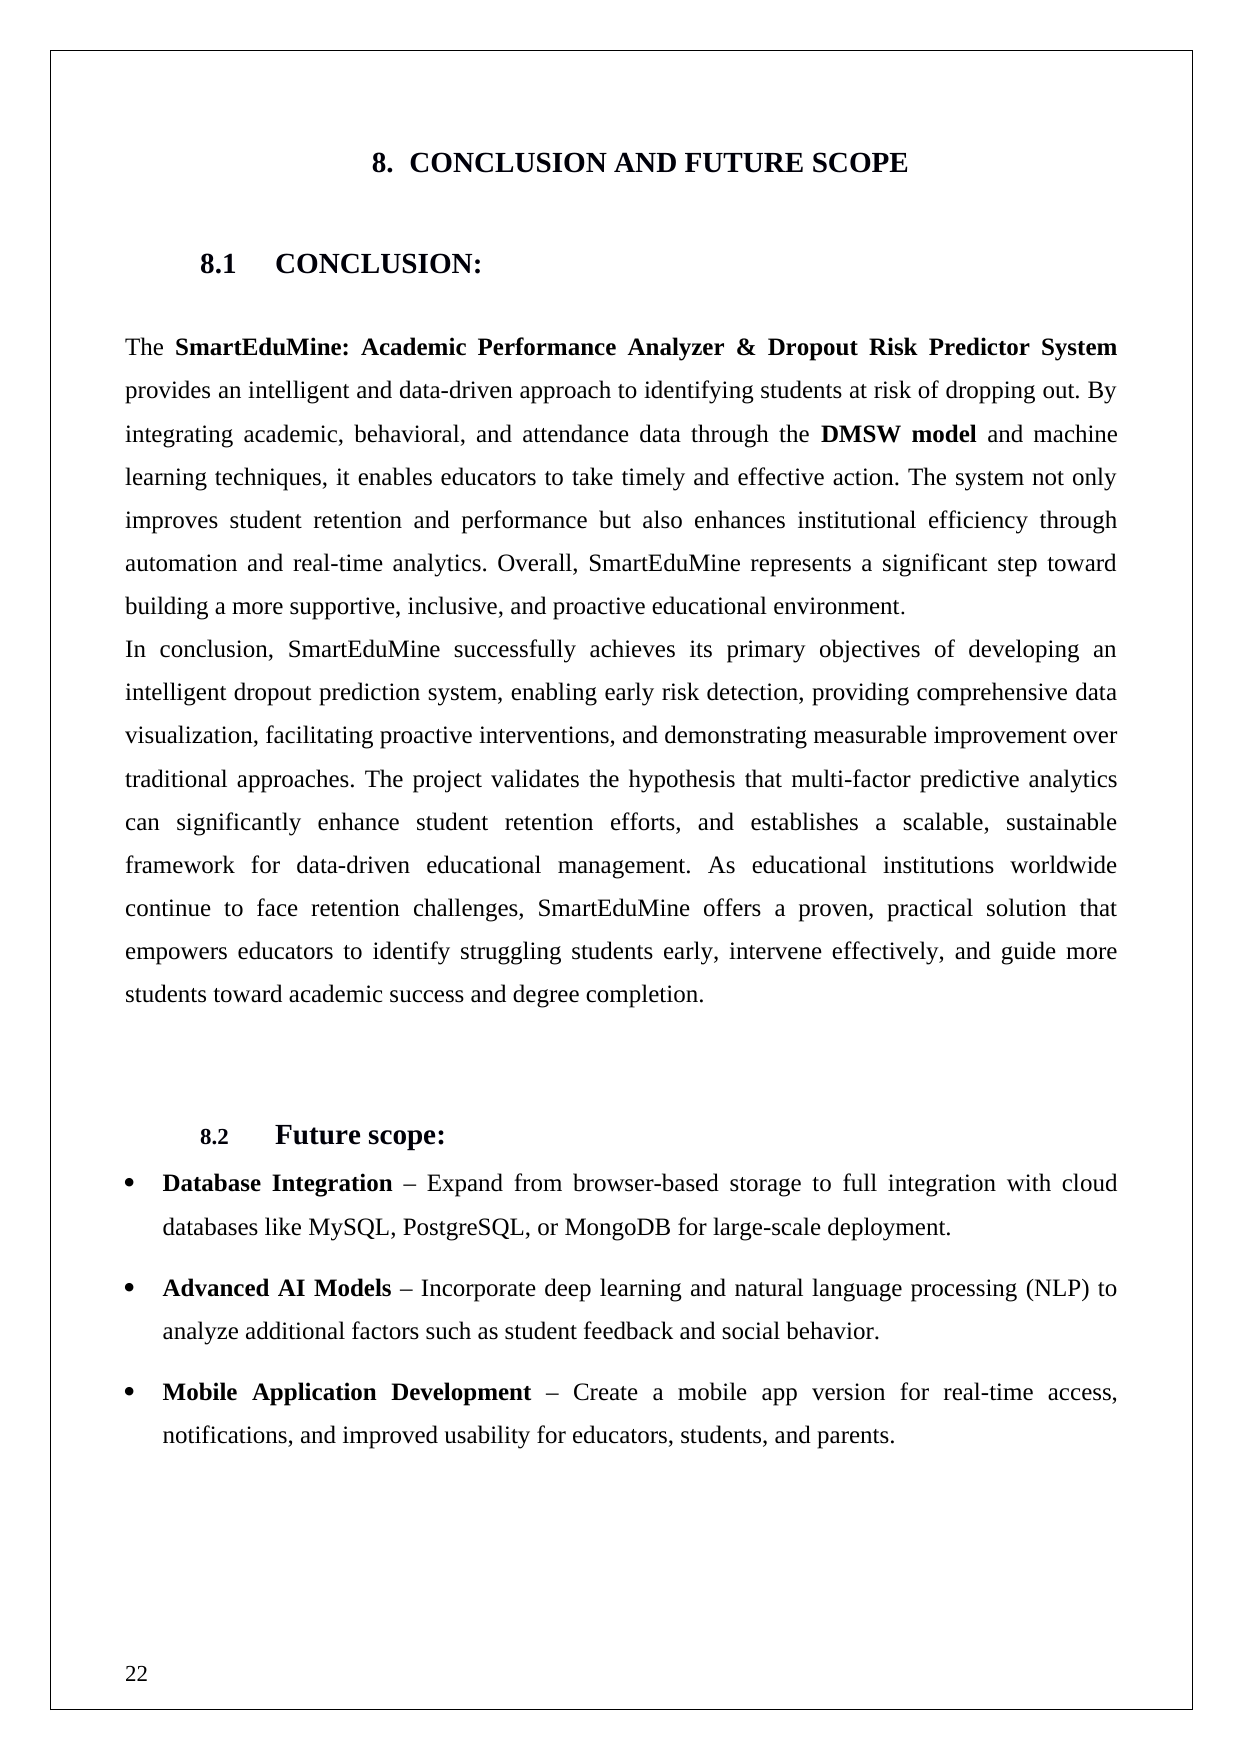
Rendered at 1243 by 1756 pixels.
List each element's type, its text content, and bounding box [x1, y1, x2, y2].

subtitle CONCLUSION: [200, 246, 1118, 280]
text In conclusion, SmartEduMine successfully achieves its primary objectives of developing an intelligent dropout prediction system, enabling early risk detection, providing comprehensive data visualization, facilitating proactive interventions, and demonstrating measurable improvement over traditional approaches. The project validates the hypothesis that multi-factor predictive analytics can significantly enhance student retention efforts, and establishes a scalable, sustainable framework for data-driven educational management. As educational institutions worldwide continue to face retention challenges, SmartEduMine offers a proven, practical solution that empowers educators to identify struggling students early, intervene effectively, and guide more students toward academic success and degree completion. [125, 634, 1118, 1008]
subtitle CONCLUSION AND FUTURE SCOPE [162, 145, 1118, 178]
list Mobile Application Development – Create a mobile app version for real-time access, notifications, and improved usability for educators, students, and parents. [125, 1377, 1118, 1449]
list Advanced AI Models – Incorporate deep learning and natural language processing (NLP) to analyze additional factors such as student feedback and social behavior. [125, 1273, 1118, 1345]
text The SmartEduMine: Academic Performance Analyzer & Dropout Risk Predictor System provides an intelligent and data-driven approach to identifying students at risk of dropping out. By integrating academic, behavioral, and attendance data through the DMSW model and machine learning techniques, it enables educators to take timely and effective action. The system not only improves student retention and performance but also enhances institutional efficiency through automation and real-time analytics. Overall, SmartEduMine represents a significant step toward building a more supportive, inclusive, and proactive educational environment. [125, 332, 1118, 620]
list Database Integration – Expand from browser-based storage to full integration with cloud databases like MySQL, PostgreSQL, or MongoDB for large-scale deployment. [125, 1168, 1118, 1240]
subtitle Future scope: [200, 1117, 1118, 1150]
